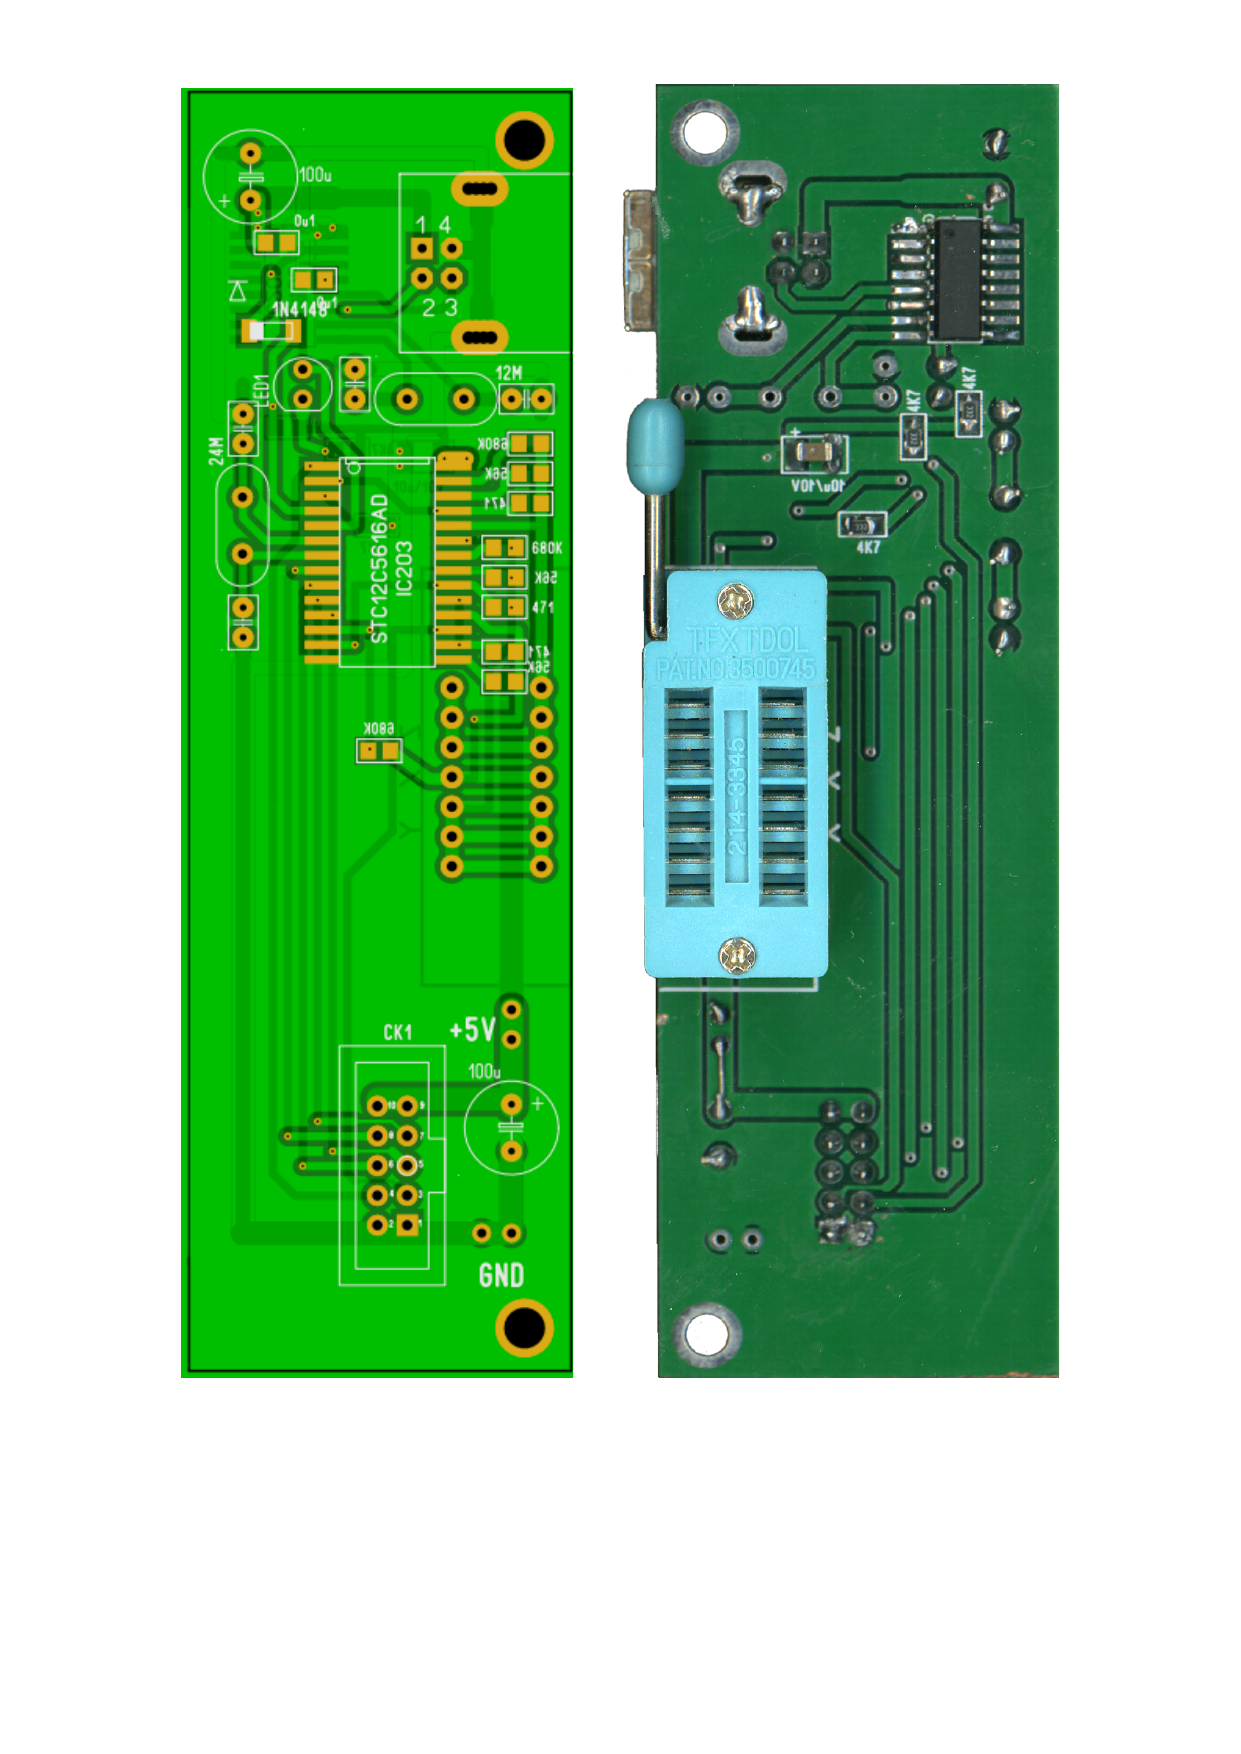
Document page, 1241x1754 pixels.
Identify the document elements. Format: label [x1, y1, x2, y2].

picture [181, 88, 574, 1378]
picture [622, 84, 1060, 1378]
